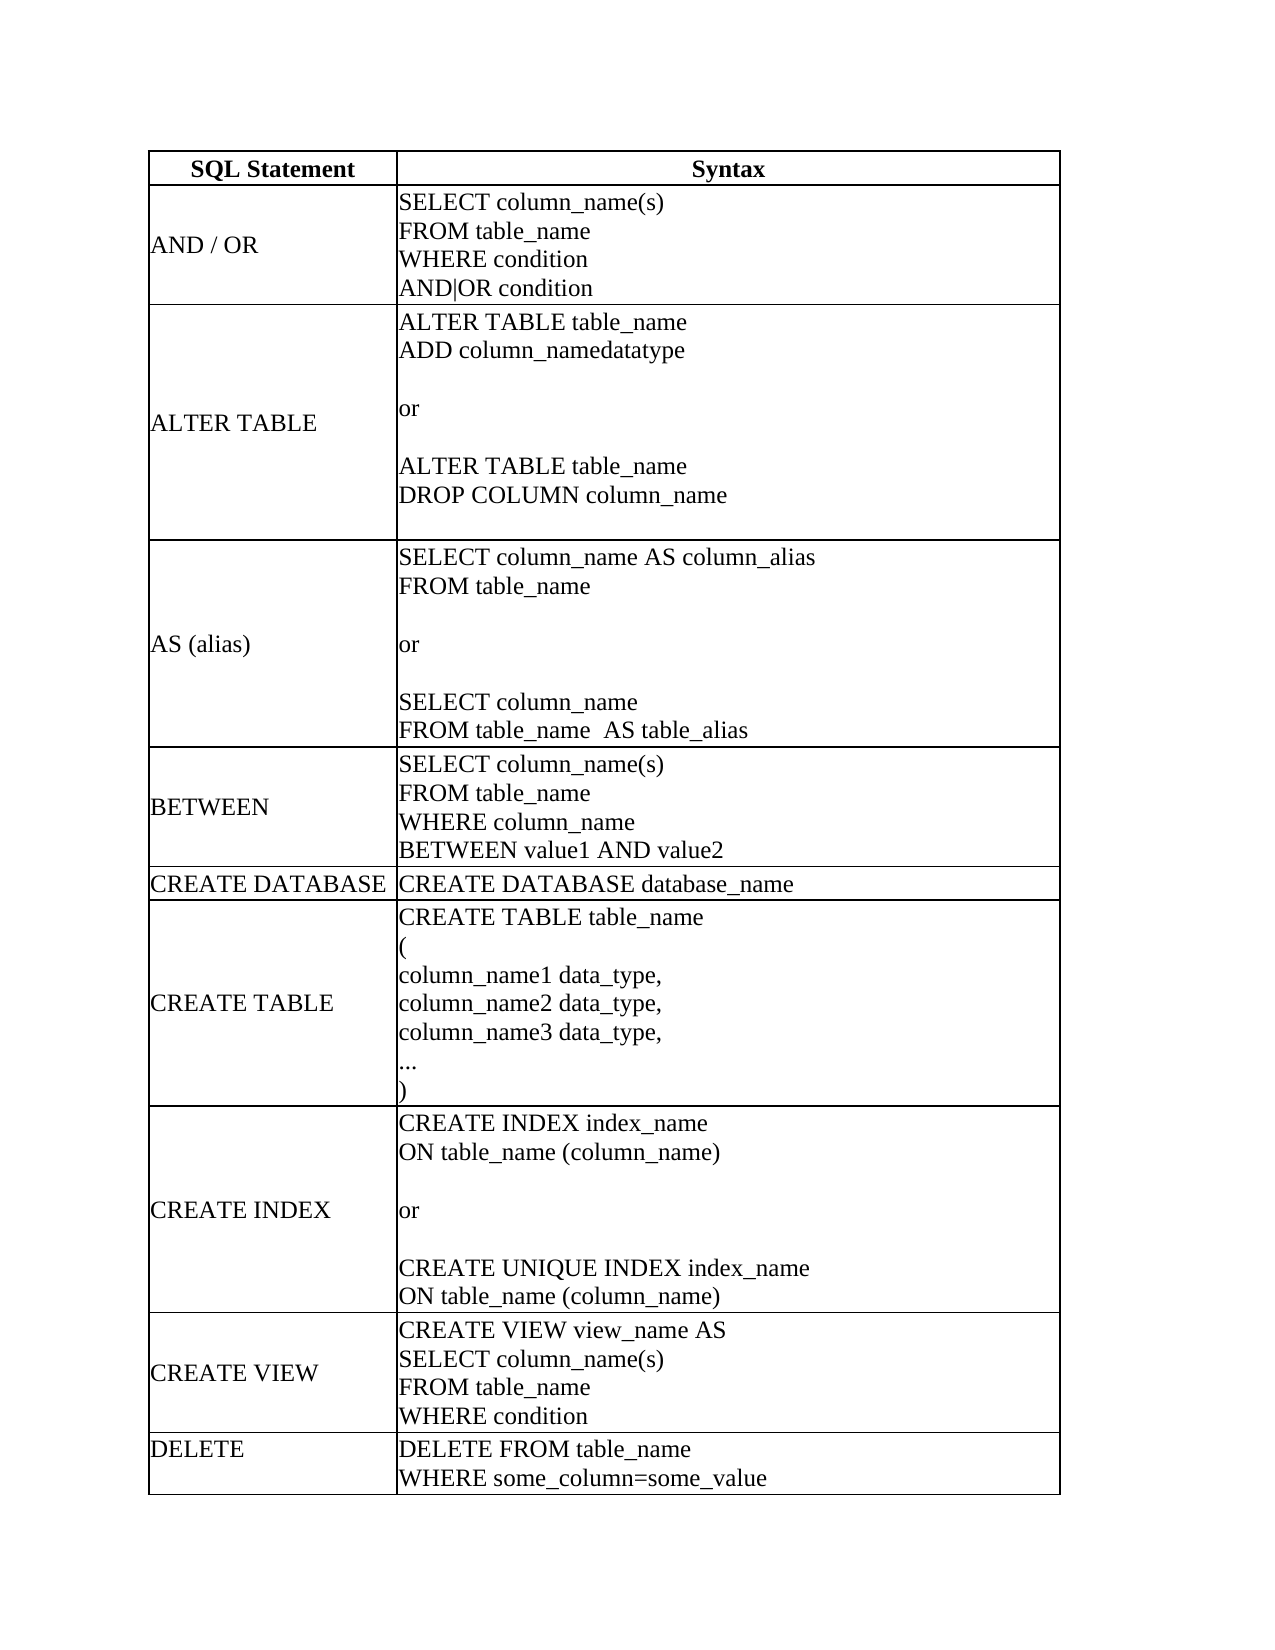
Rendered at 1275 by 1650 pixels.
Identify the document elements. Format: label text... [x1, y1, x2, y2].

table_cell CREATE INDEX [150, 1107, 396, 1312]
table_cell BETWEEN [150, 748, 396, 866]
table_header SQL Statement [150, 152, 396, 184]
table_cell CREATE DATABASE database_name [398, 867, 1059, 899]
table_cell CREATE INDEX index_name ON table_name (column_name) or CREATE UNIQUE INDEX index_name ON table_name (column_name) [398, 1107, 1059, 1312]
table_cell ALTER TABLE [150, 305, 396, 539]
table_cell CREATE VIEW [150, 1313, 396, 1431]
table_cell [398, 1433, 1059, 1494]
table_cell CREATE TABLE [150, 901, 396, 1105]
table_cell SELECT column_name AS column_alias FROM table_name or SELECT column_name FROM table_name AS table_alias [398, 541, 1059, 746]
table_cell ALTER TABLE table_name ADD column_namedatatype or ALTER TABLE table_name DROP COLUMN column_name [398, 305, 1059, 539]
table_cell AS (alias) [150, 541, 396, 746]
table_cell AND / OR [150, 186, 396, 304]
table_cell SELECT column_name(s) FROM table_name WHERE column_name BETWEEN value1 AND value2 [398, 748, 1059, 866]
table_cell CREATE TABLE table_name ( column_name1 data_type, column_name2 data_type, column_name3 data_type, ... ) [398, 901, 1059, 1105]
table_cell CREATE DATABASE [150, 867, 396, 899]
table_cell SELECT column_name(s) FROM table_name WHERE condition AND|OR condition [398, 186, 1059, 304]
table_cell CREATE VIEW view_name AS SELECT column_name(s) FROM table_name WHERE condition [398, 1313, 1059, 1431]
table_header Syntax [398, 152, 1059, 184]
table_cell DELETE [150, 1433, 396, 1494]
